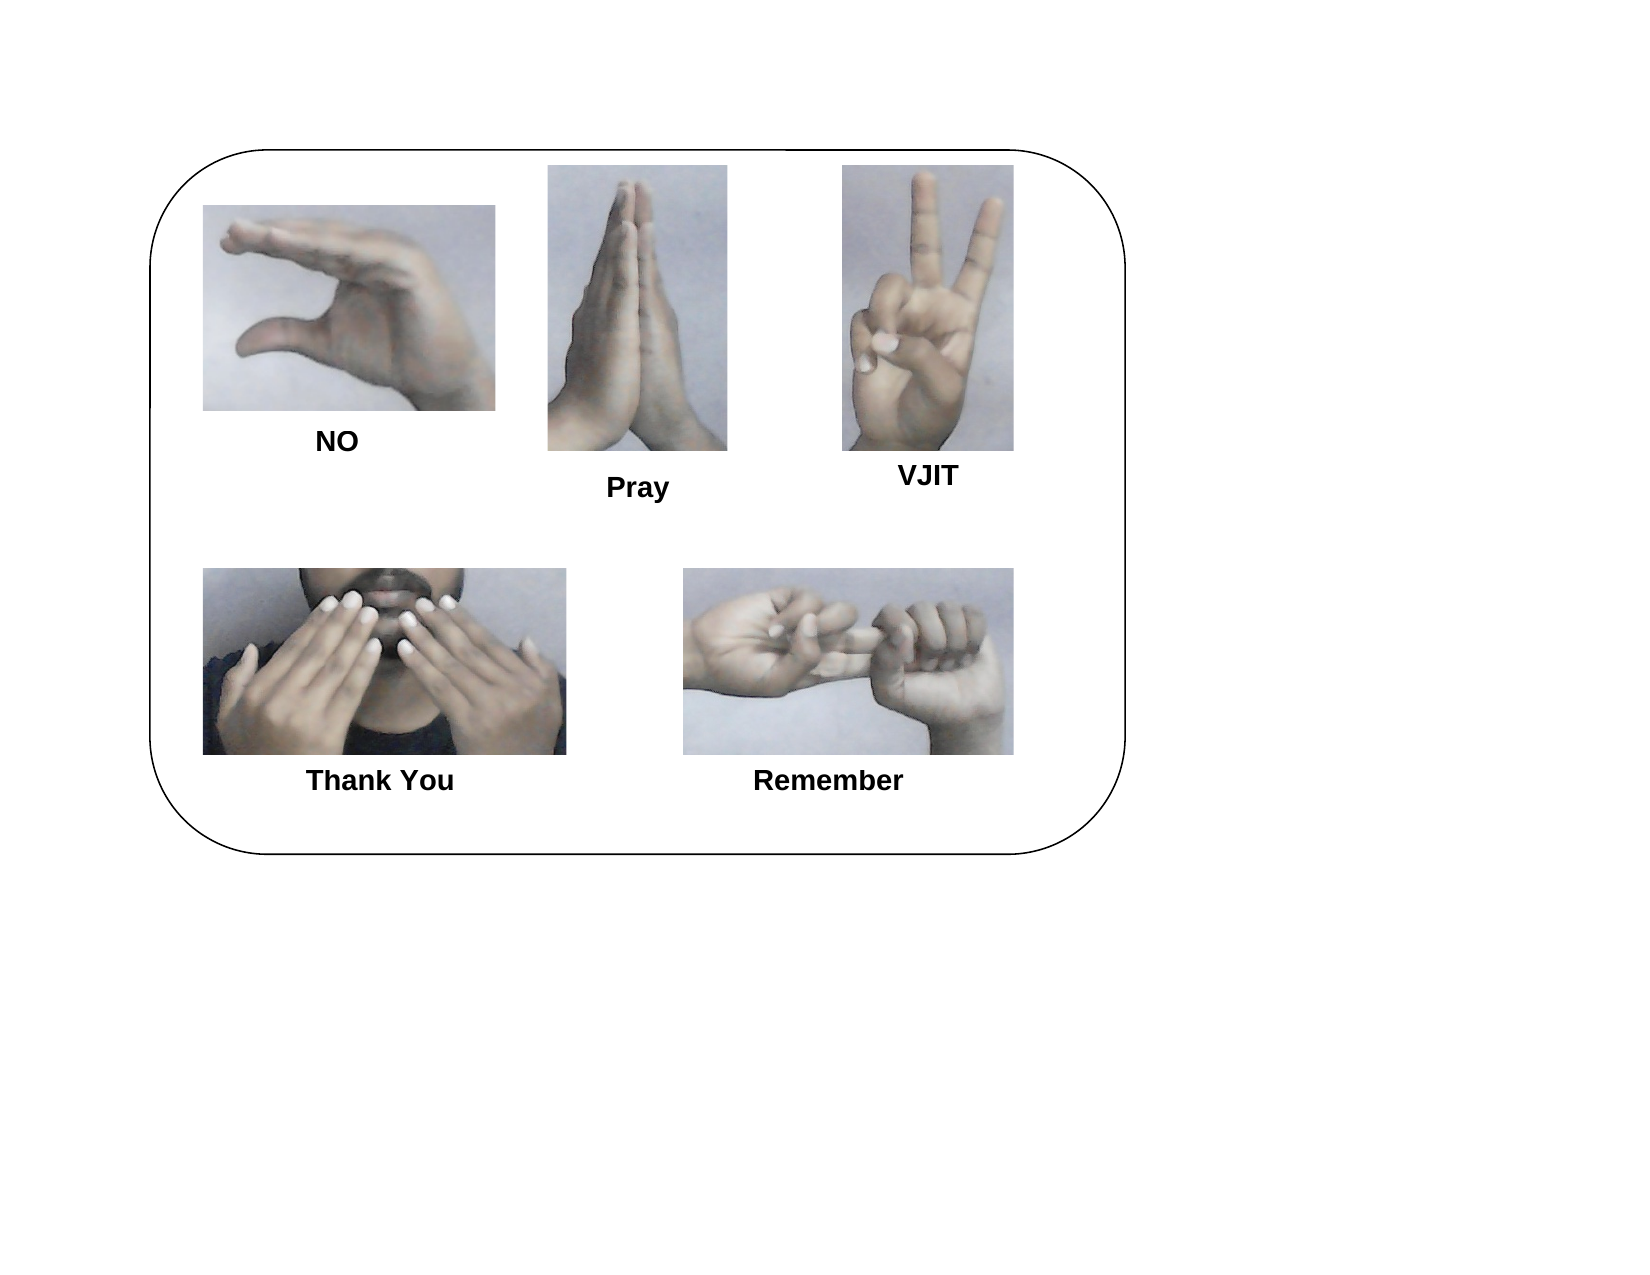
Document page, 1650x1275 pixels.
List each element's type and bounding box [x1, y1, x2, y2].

picture [547, 165, 728, 451]
picture [202, 568, 567, 755]
picture [683, 568, 1014, 755]
picture [202, 205, 496, 411]
picture [842, 165, 1014, 451]
